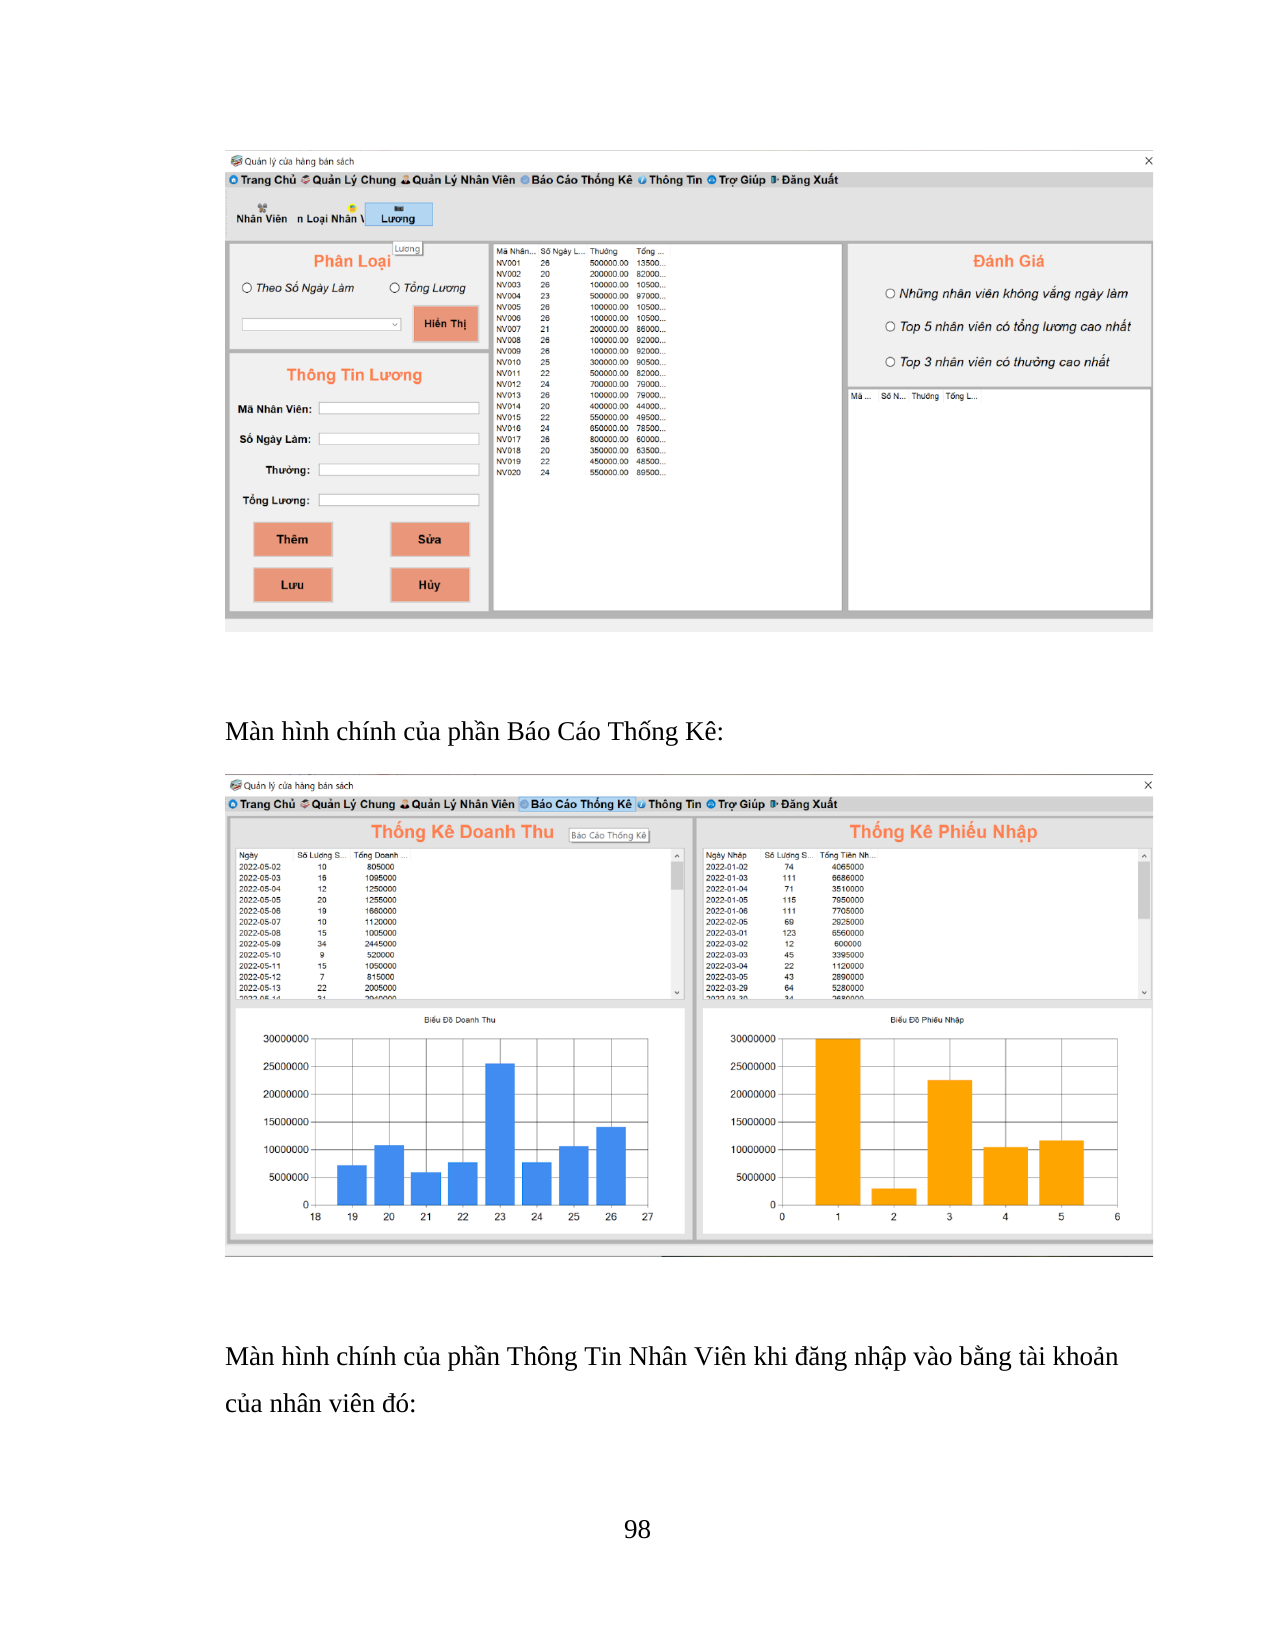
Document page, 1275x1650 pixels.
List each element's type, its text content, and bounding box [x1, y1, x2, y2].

picture [225, 774, 1154, 1257]
text Màn hình chính của phần Thông Tin Nhân Viên khi đăng nhập vào bằng tài khoản của nhân viên đó: [225, 1341, 1125, 1418]
text Màn hình chính của phần Báo Cáo Thống Kê: [225, 715, 1125, 746]
picture [225, 150, 1154, 632]
